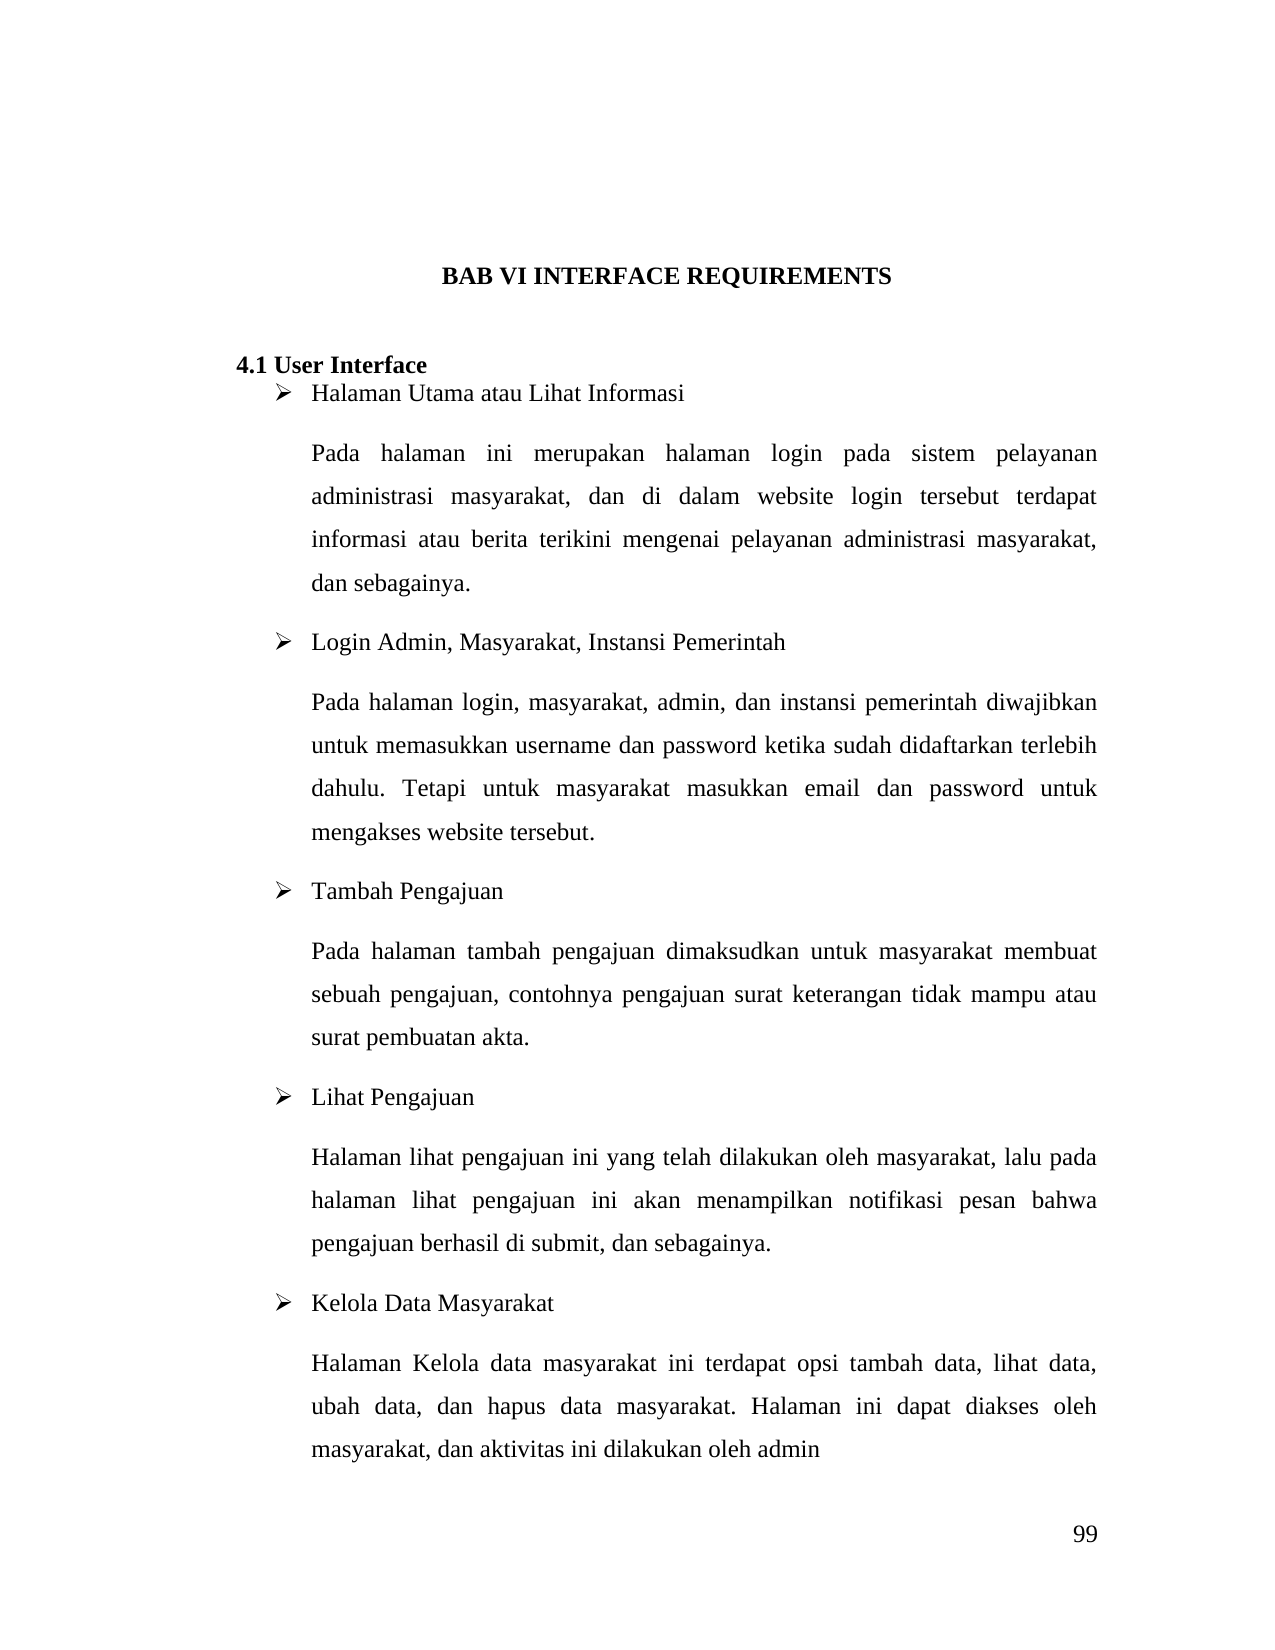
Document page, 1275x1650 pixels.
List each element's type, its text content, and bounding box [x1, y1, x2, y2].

text Pada halaman ini merupakan halaman login pada sistem pelayanan administrasi masyarakat, dan di dalam website login tersebut terdapat informasi atau berita terikini mengenai pelayanan administrasi masyarakat, dan sebagainya. [311, 438, 1098, 596]
list Kelola Data Masyarakat [274, 1288, 1098, 1317]
list Lihat Pengajuan [274, 1082, 1098, 1111]
text Pada halaman tambah pengajuan dimaksudkan untuk masyarakat membuat sebuah pengajuan, contohnya pengajuan surat keterangan tidak mampu atau surat pembuatan akta. [311, 936, 1098, 1051]
text Halaman Kelola data masyarakat ini terdapat opsi tambah data, lihat data, ubah data, dan hapus data masyarakat. Halaman ini dapat diakses oleh masyarakat, dan aktivitas ini dilakukan oleh admin [311, 1348, 1098, 1463]
text Pada halaman login, masyarakat, admin, dan instansi pemerintah diwajibkan untuk memasukkan username dan password ketika sudah didaftarkan terlebih dahulu. Tetapi untuk masyarakat masukkan email dan password untuk mengakses website tersebut. [311, 687, 1098, 845]
text Halaman lihat pengajuan ini yang telah dilakukan oleh masyarakat, lalu pada halaman lihat pengajuan ini akan menampilkan notifikasi pesan bahwa pengajuan berhasil di submit, dan sebagainya. [311, 1142, 1098, 1257]
list Login Admin, Masyarakat, Instansi Pemerintah [274, 627, 1098, 656]
subtitle 4.1 User Interface [236, 350, 1098, 378]
list Tambah Pengajuan [274, 876, 1098, 905]
subtitle BAB VI INTERFACE REQUIREMENTS [236, 261, 1098, 290]
list Halaman Utama atau Lihat Informasi [274, 378, 1098, 407]
